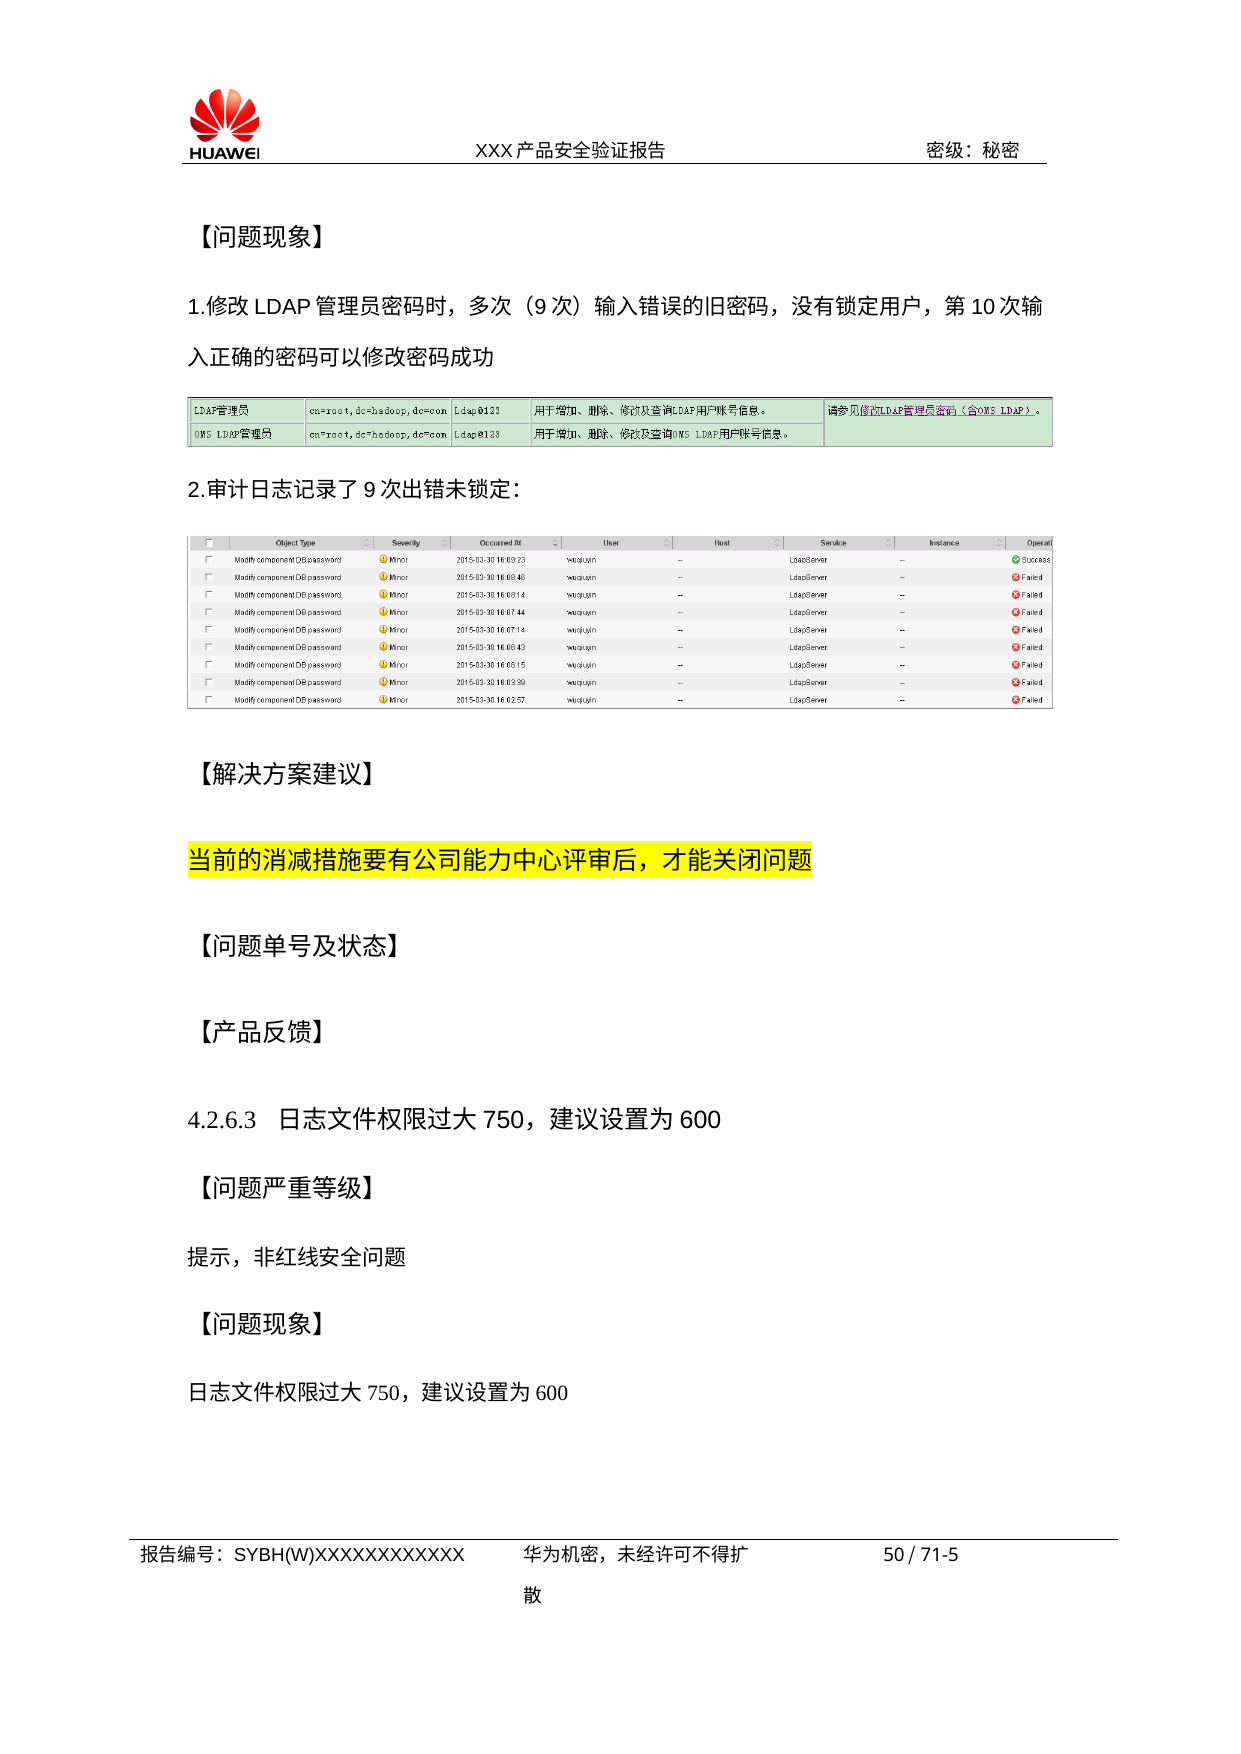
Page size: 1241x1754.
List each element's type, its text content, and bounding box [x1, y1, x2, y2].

picture [187, 536, 1053, 709]
text 【解决方案建议】 [187, 739, 1053, 807]
text 日志文件权限过大750，建议设置为600 [187, 1099, 1053, 1136]
text 【问题严重等级】 [187, 1152, 1053, 1220]
picture [190, 89, 260, 159]
text 2.审计日志记录了9次出错未锁定： [187, 471, 1053, 505]
text 当前的消减措施要有公司能力中心评审后，才能关闭问题 [187, 825, 1053, 893]
picture [187, 397, 1053, 447]
text 日志文件权限过大750，建议设置为600 [187, 1374, 1053, 1408]
text 提示，非红线安全问题 [187, 1238, 1053, 1272]
text 1.修改LDAP管理员密码时，多次（9次）输入错误的旧密码，没有锁定用户，第10次输入正确的密码可以修改密码成功 [187, 288, 1053, 373]
text 【问题现象】 [187, 1288, 1053, 1356]
text 【问题现象】 [187, 202, 1053, 269]
text 【问题单号及状态】 [187, 911, 1053, 979]
text 【产品反馈】 [187, 997, 1053, 1065]
